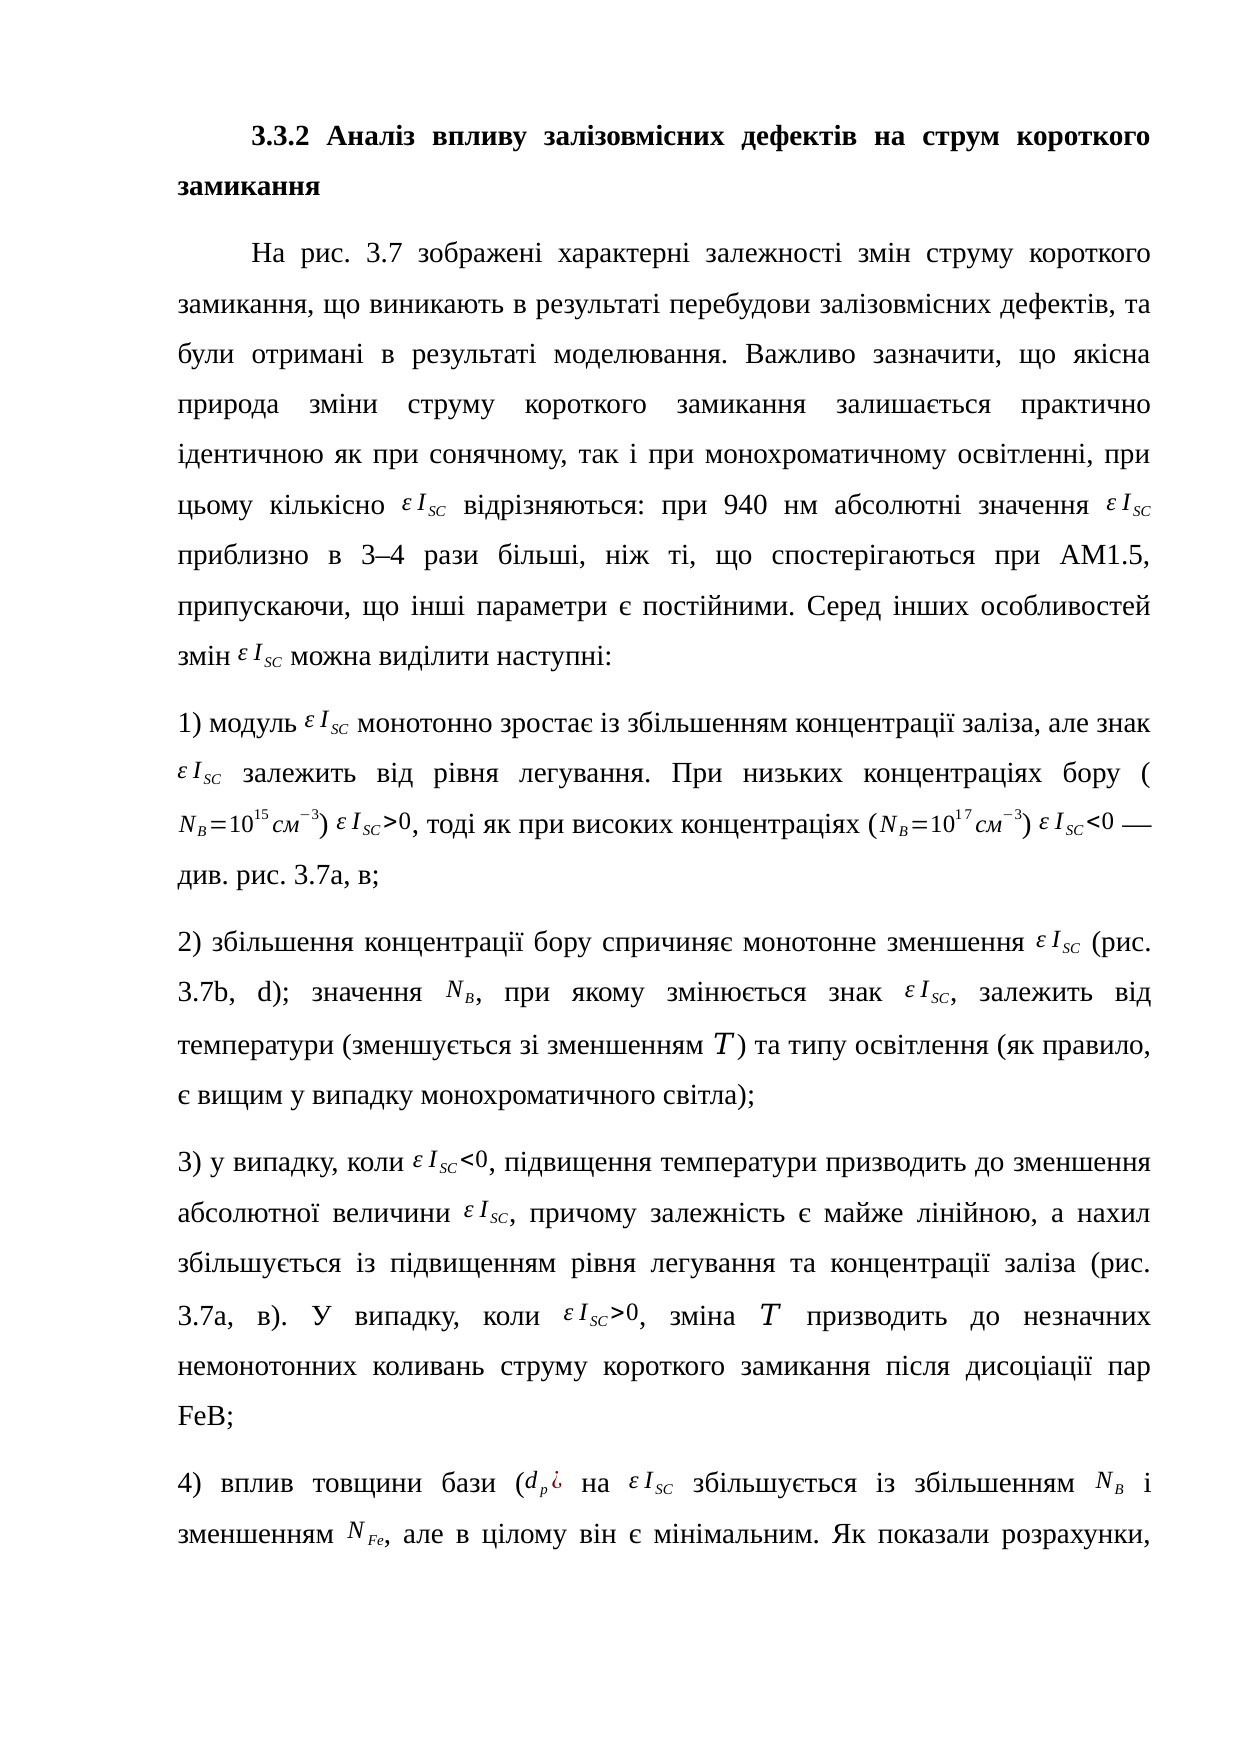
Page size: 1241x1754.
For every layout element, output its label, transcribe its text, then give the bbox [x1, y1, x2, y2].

text 3) у випадку, коли , підвищення температури призводить до зменшення абсолютної величини , причому залежність є майже лінійною, а нахил збільшується із підвищенням рівня легування та концентрації заліза (рис. 3.7а, в). У випадку, коли , зміна 𝑇 призводить до незначних немонотонних коливань струму короткого замикання після дисоціації пар FeB; [177, 1144, 1152, 1432]
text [177, 1465, 1152, 1549]
text 2) збільшення концентрації бору спричиняє монотонне зменшення (рис. 3.7b, d); значення , при якому змінюється знак , залежить від температури (зменшується зі зменшенням 𝑇) та типу освітлення (як правило, є вищим у випадку монохроматичного світла); [177, 924, 1152, 1111]
text 1) модуль монотонно зростає із збільшенням концентрації заліза, але знак залежить від рівня легування. При низьких концентраціях бору () , тоді як при високих концентраціях () — див. рис. 3.7а, в; [177, 705, 1152, 891]
text 3.3.2 Аналіз впливу залізовмісних дефектів на струм короткого замикання [177, 118, 1152, 202]
text На рис. 3.7 зображені характерні залежності змін струму короткого замикання, що виникають в результаті перебудови залізовмісних дефектів, та були отримані в результаті моделювання. Важливо зазначити, що якісна природа зміни струму короткого замикання залишається практично ідентичною як при сонячному, так і при монохроматичному освітленні, при цьому кількісно відрізняються: при 940 нм абсолютні значення приблизно в 3–4 рази більші, ніж ті, що спостерігаються при AM1.5, припускаючи, що інші параметри є постійними. Серед інших особливостей змін можна виділити наступні: [177, 235, 1152, 671]
